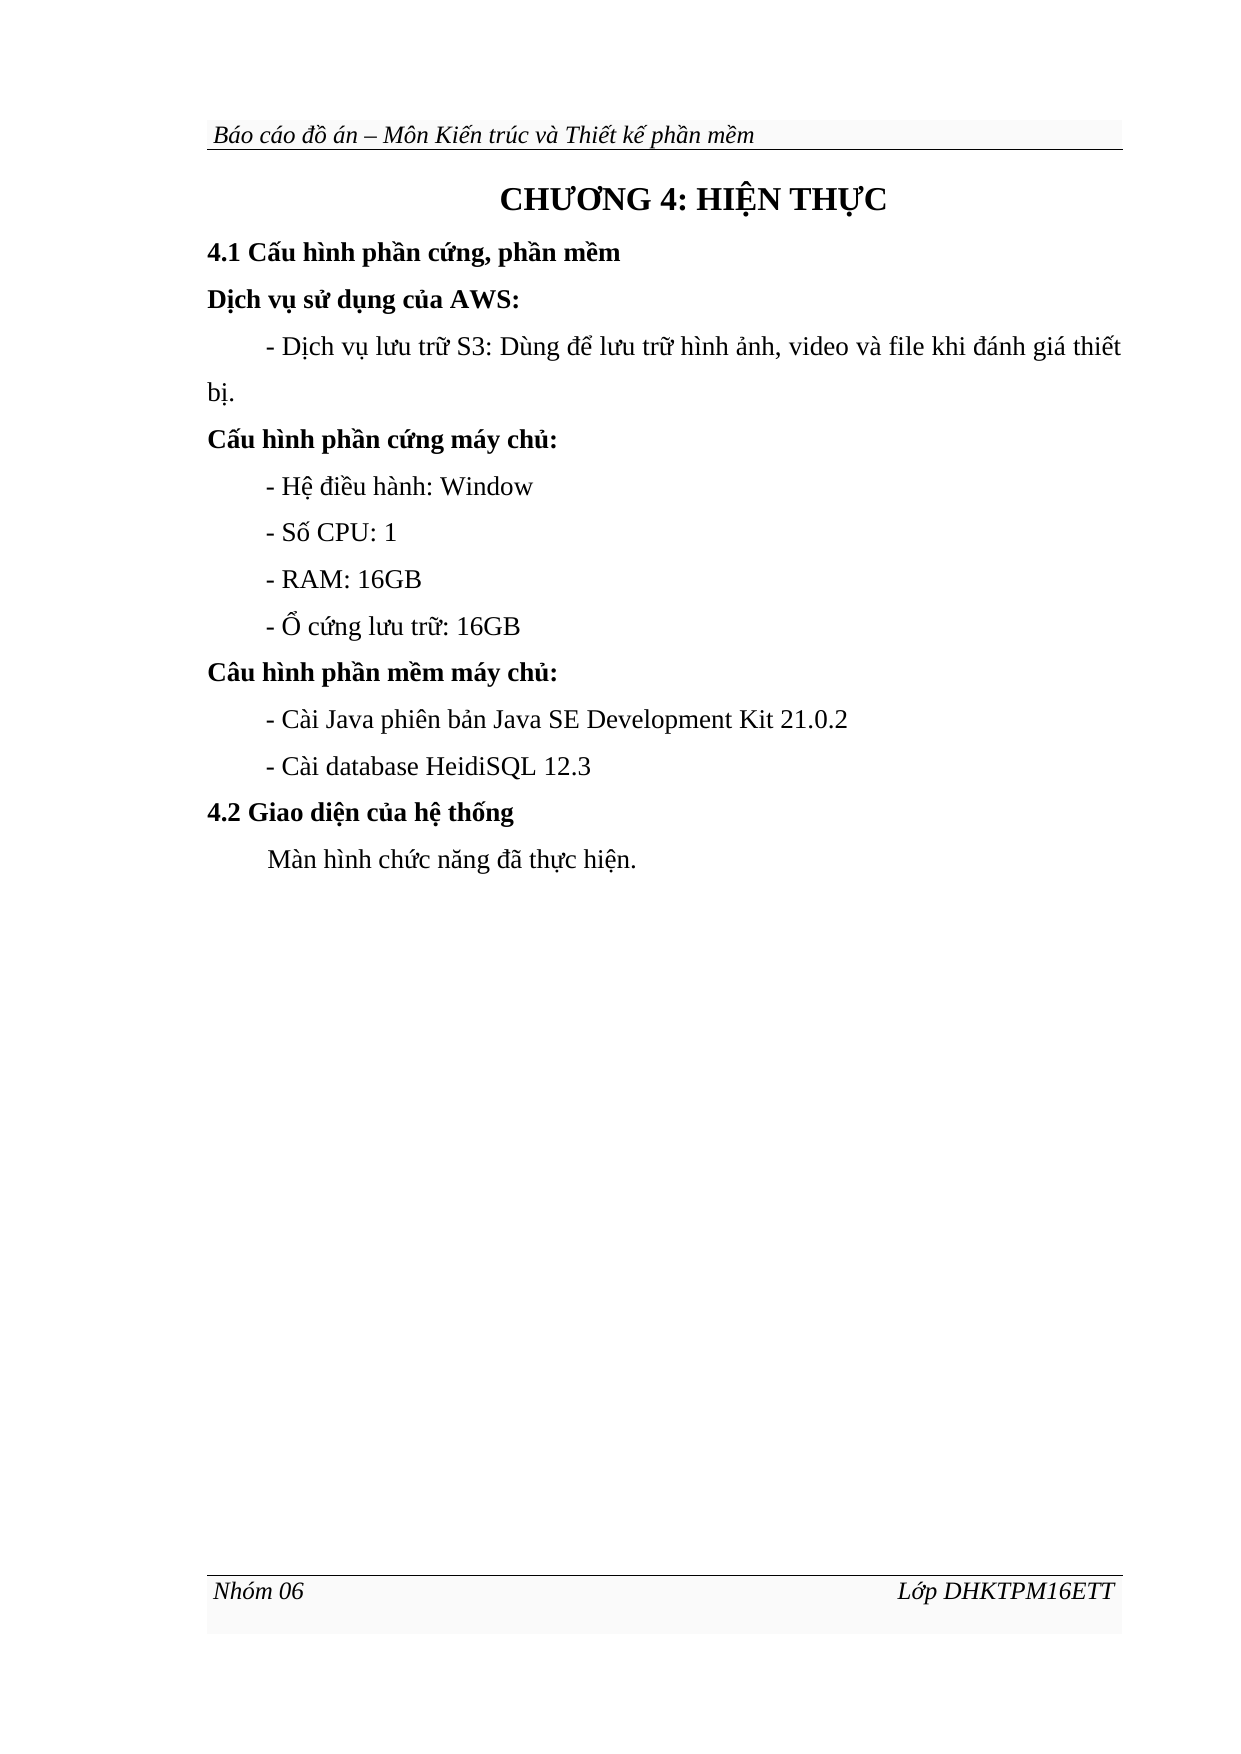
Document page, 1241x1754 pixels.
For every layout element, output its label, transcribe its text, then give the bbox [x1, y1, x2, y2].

text - Ổ cứng lưu trữ: 16GB [207, 609, 1122, 641]
text - RAM: 16GB [207, 563, 1122, 594]
text Màn hình chức năng đã thực hiện. [267, 843, 1122, 874]
text - Dịch vụ lưu trữ S3: Dùng để lưu trữ hình ảnh, video và file khi đánh giá thiết bị. [207, 329, 1122, 407]
subtitle Cấu hình phần cứng, phần mềm [207, 236, 1122, 267]
text - Cài Java phiên bản Java SE Development Kit 21.0.2 [207, 703, 1122, 734]
text - Số CPU: 1 [207, 516, 1122, 547]
text - Hệ điều hành: Window [207, 469, 1122, 501]
text Câu hình phần mềm máy chủ: [207, 656, 1122, 687]
subtitle : HIỆN THỰC [207, 179, 1122, 217]
text - Cài database HeidiSQL 12.3 [207, 749, 1122, 781]
text Dịch vụ sử dụng của AWS: [207, 283, 1122, 314]
subtitle Giao diện của hệ thống [207, 796, 1122, 827]
text Cấu hình phần cứng máy chủ: [207, 423, 1122, 454]
